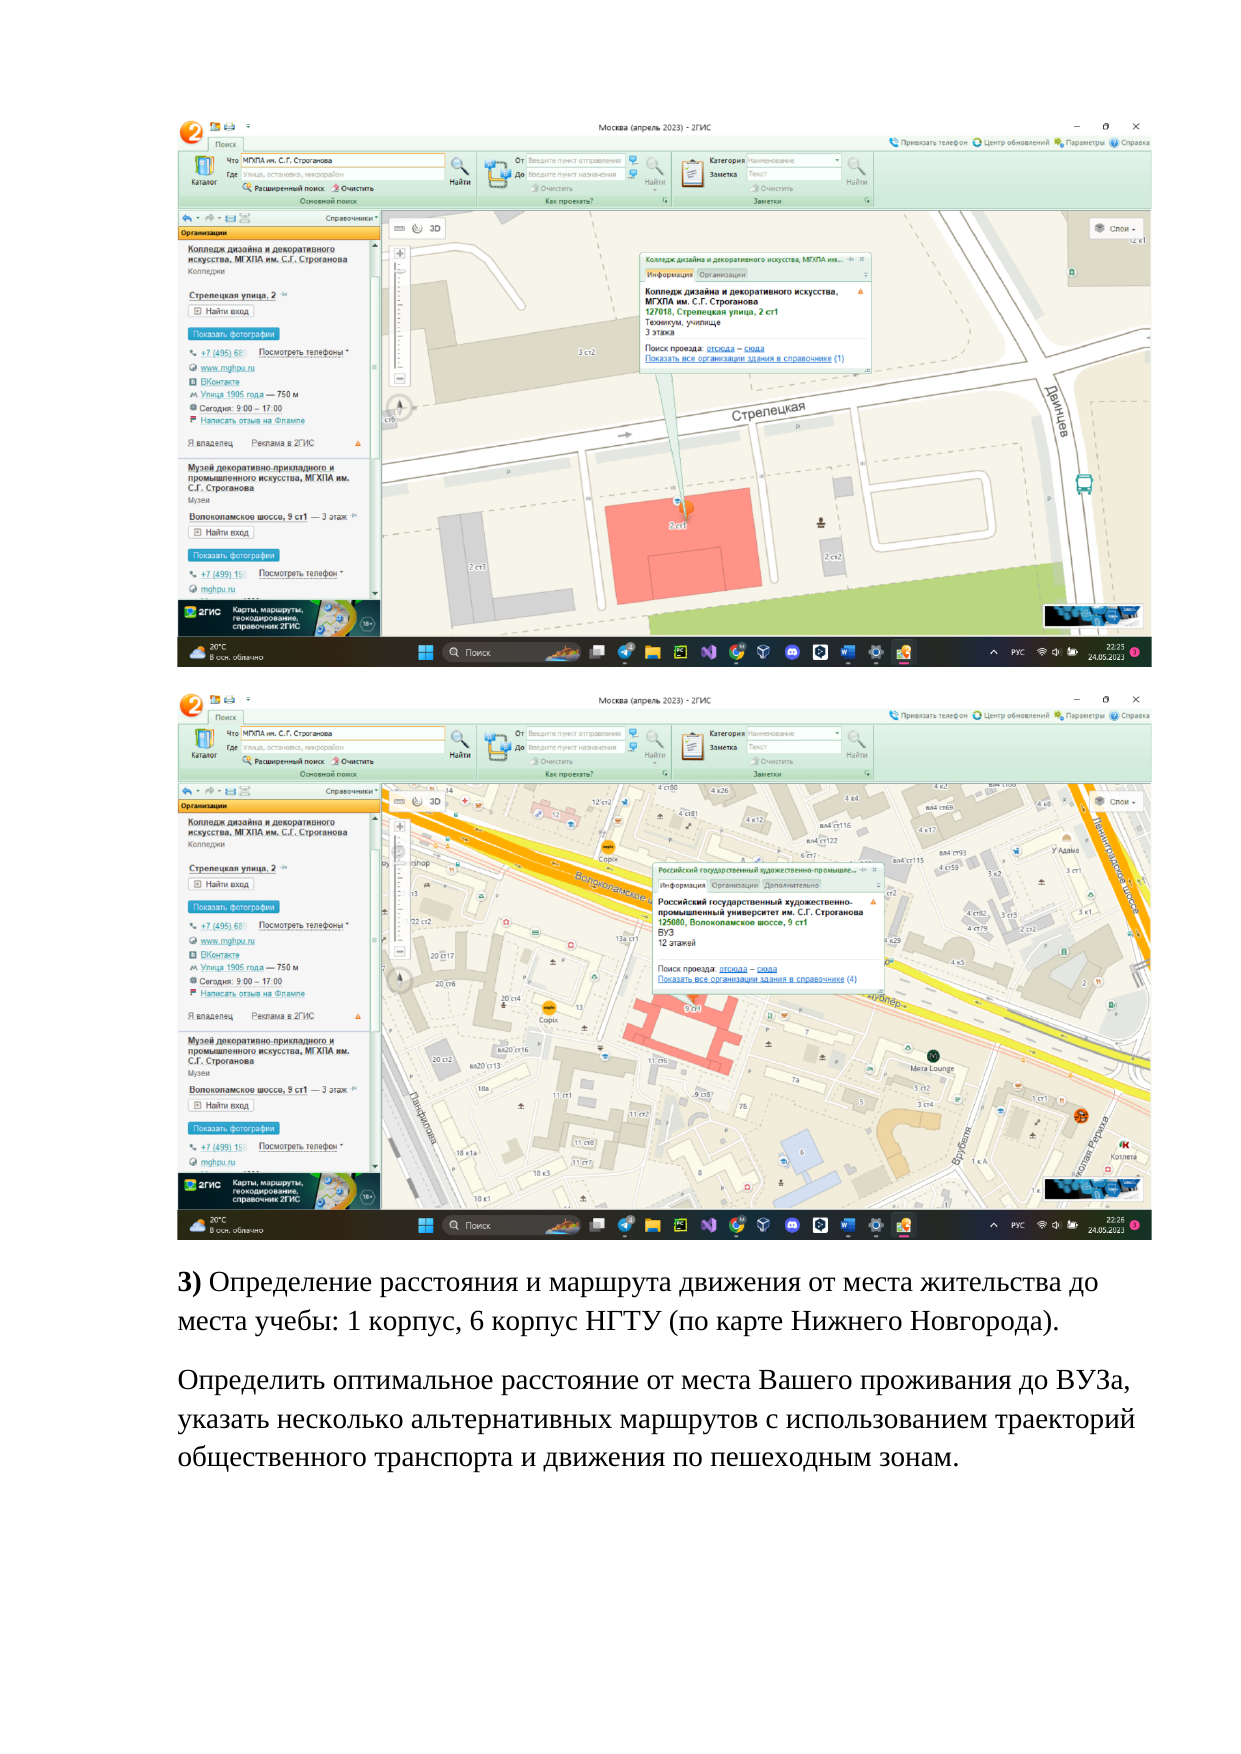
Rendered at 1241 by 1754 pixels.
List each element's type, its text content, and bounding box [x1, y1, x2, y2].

picture [177, 691, 1152, 1240]
text Определить оптимальное расстояние от места Вашего проживания до ВУЗа, указать несколько альтернативных маршрутов с использованием траекторий общественного транспорта и движения по пешеходным зонам. [177, 1362, 1152, 1473]
picture [177, 118, 1152, 667]
text 3) Определение расстояния и маршрута движения от места жительства до места учебы: 1 корпус, 6 корпус НГТУ (по карте Нижнего Новгорода). [177, 1264, 1152, 1336]
